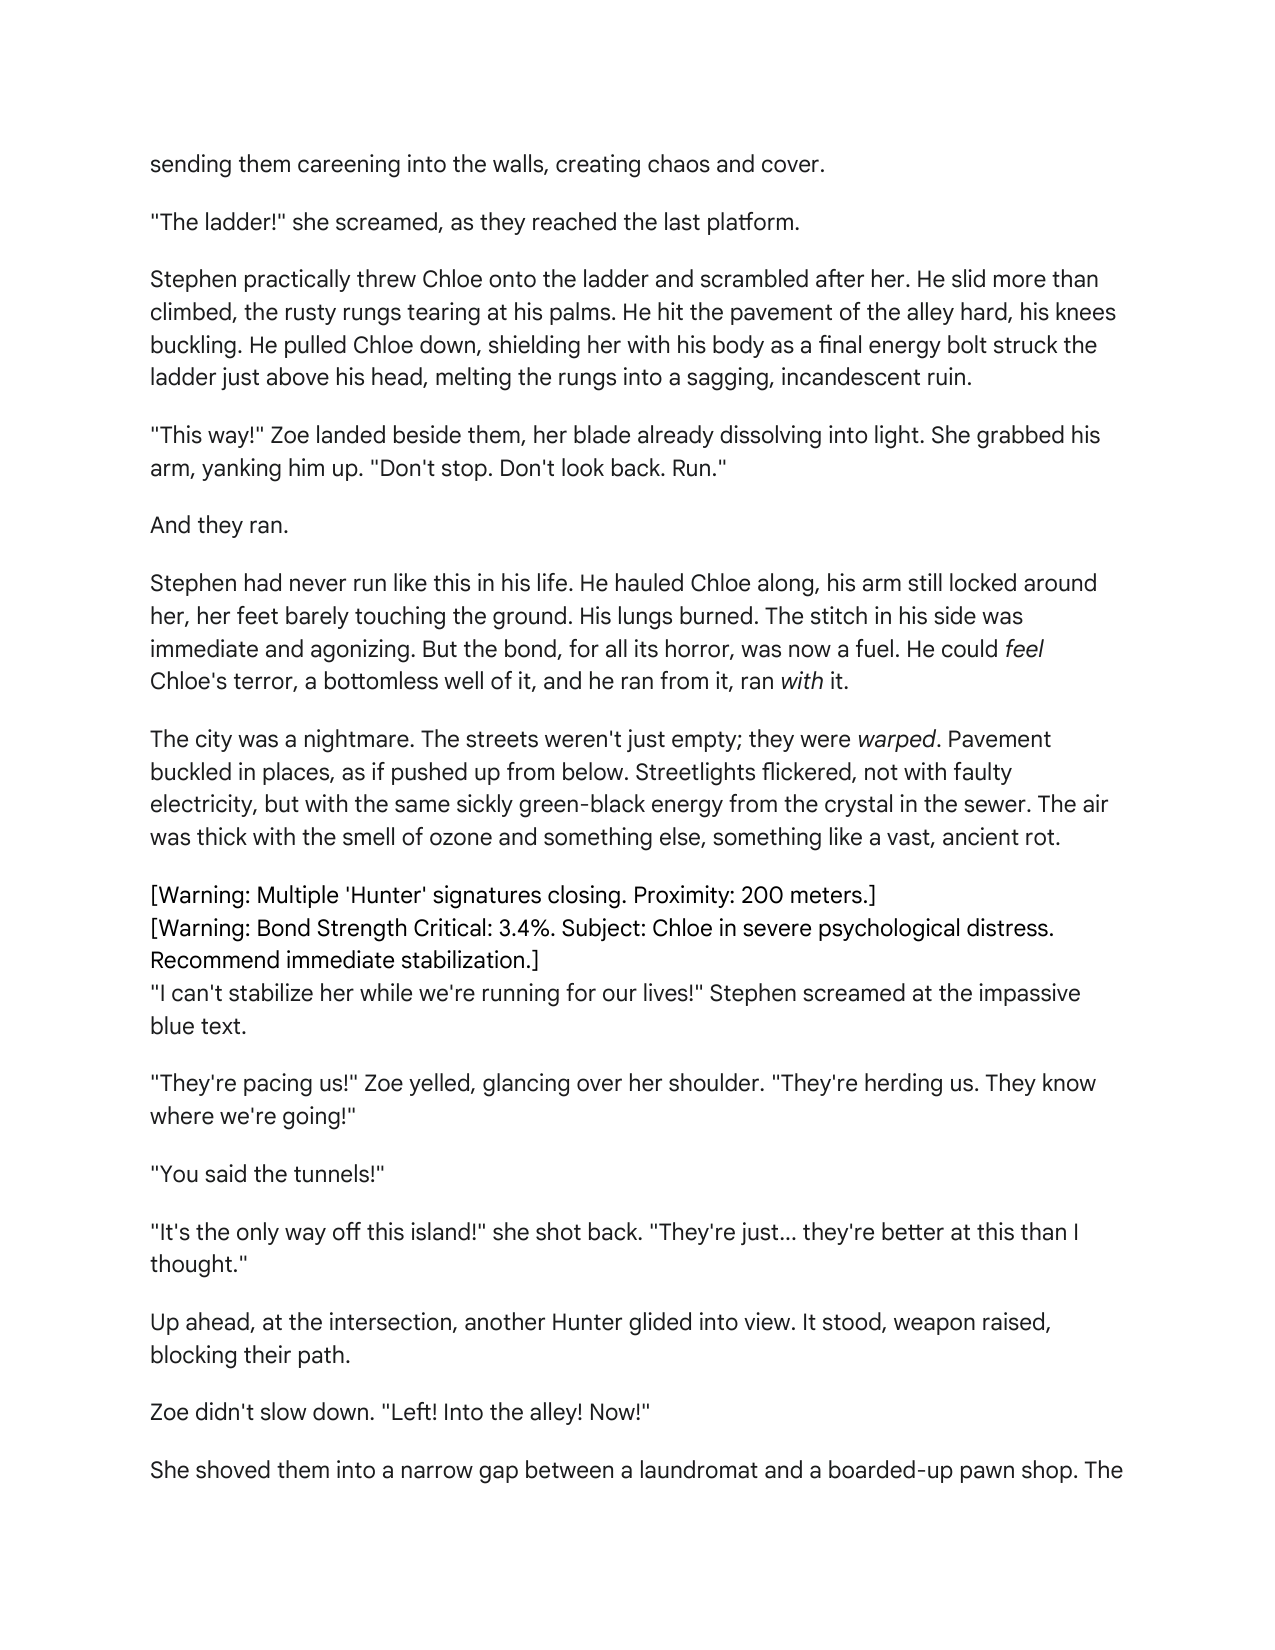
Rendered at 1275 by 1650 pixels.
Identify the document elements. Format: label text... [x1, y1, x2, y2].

text Zoe didn't slow down. "Left! Into the alley! Now!" [150, 1398, 1125, 1427]
text Stephen had never run like this in his life. He hauled Chloe along, his arm still locked around her, her feet barely touching the ground. His lungs burned. The stitch in his side was immediate and agonizing. But the bond, for all its horror, was now a fuel. He could feel Chloe's terror, a bottomless well of it, and he ran from it, ran with it. [150, 569, 1125, 696]
text [Warning: Multiple 'Hunter' signatures closing. Proximity: 200 meters.] [150, 881, 1125, 910]
text Stephen practically threw Chloe onto the ladder and scrambled after her. He slid more than climbed, the rusty rungs tearing at his palms. He hit the pavement of the alley hard, his knees buckling. He pulled Chloe down, shielding her with his body as a final energy bolt struck the ladder just above his head, melting the rungs into a sagging, incandescent ruin. [150, 265, 1125, 392]
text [150, 150, 1125, 179]
text "The ladder!" she screamed, as they reached the last platform. [150, 208, 1125, 236]
text "I can't stabilize her while we're running for our lives!" Stephen screamed at the impassive blue text. [150, 979, 1125, 1041]
text "This way!" Zoe landed beside them, her blade already dissolving into light. She grabbed his arm, yanking him up. "Don't stop. Don't look back. Run." [150, 421, 1125, 483]
text "It's the only way off this island!" she shot back. "They're just... they're better at this than I thought." [150, 1218, 1125, 1279]
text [150, 1456, 1125, 1485]
text Up ahead, at the intersection, another Hunter glided into view. It stood, weapon raised, blocking their path. [150, 1308, 1125, 1369]
text And they ran. [150, 512, 1125, 540]
text "You said the tunnels!" [150, 1160, 1125, 1189]
text The city was a nightmare. The streets weren't just empty; they were warped. Pavement buckled in places, as if pushed up from below. Streetlights flickered, not with faulty electricity, but with the same sickly green-black energy from the crystal in the sewer. The air was thick with the smell of ozone and something else, something like a vast, ancient rot. [150, 725, 1125, 852]
text [Warning: Bond Strength Critical: 3.4%. Subject: Chloe in severe psychological distress. Recommend immediate stabilization.] [150, 914, 1125, 975]
text "They're pacing us!" Zoe yelled, glancing over her shoulder. "They're herding us. They know where we're going!" [150, 1069, 1125, 1131]
